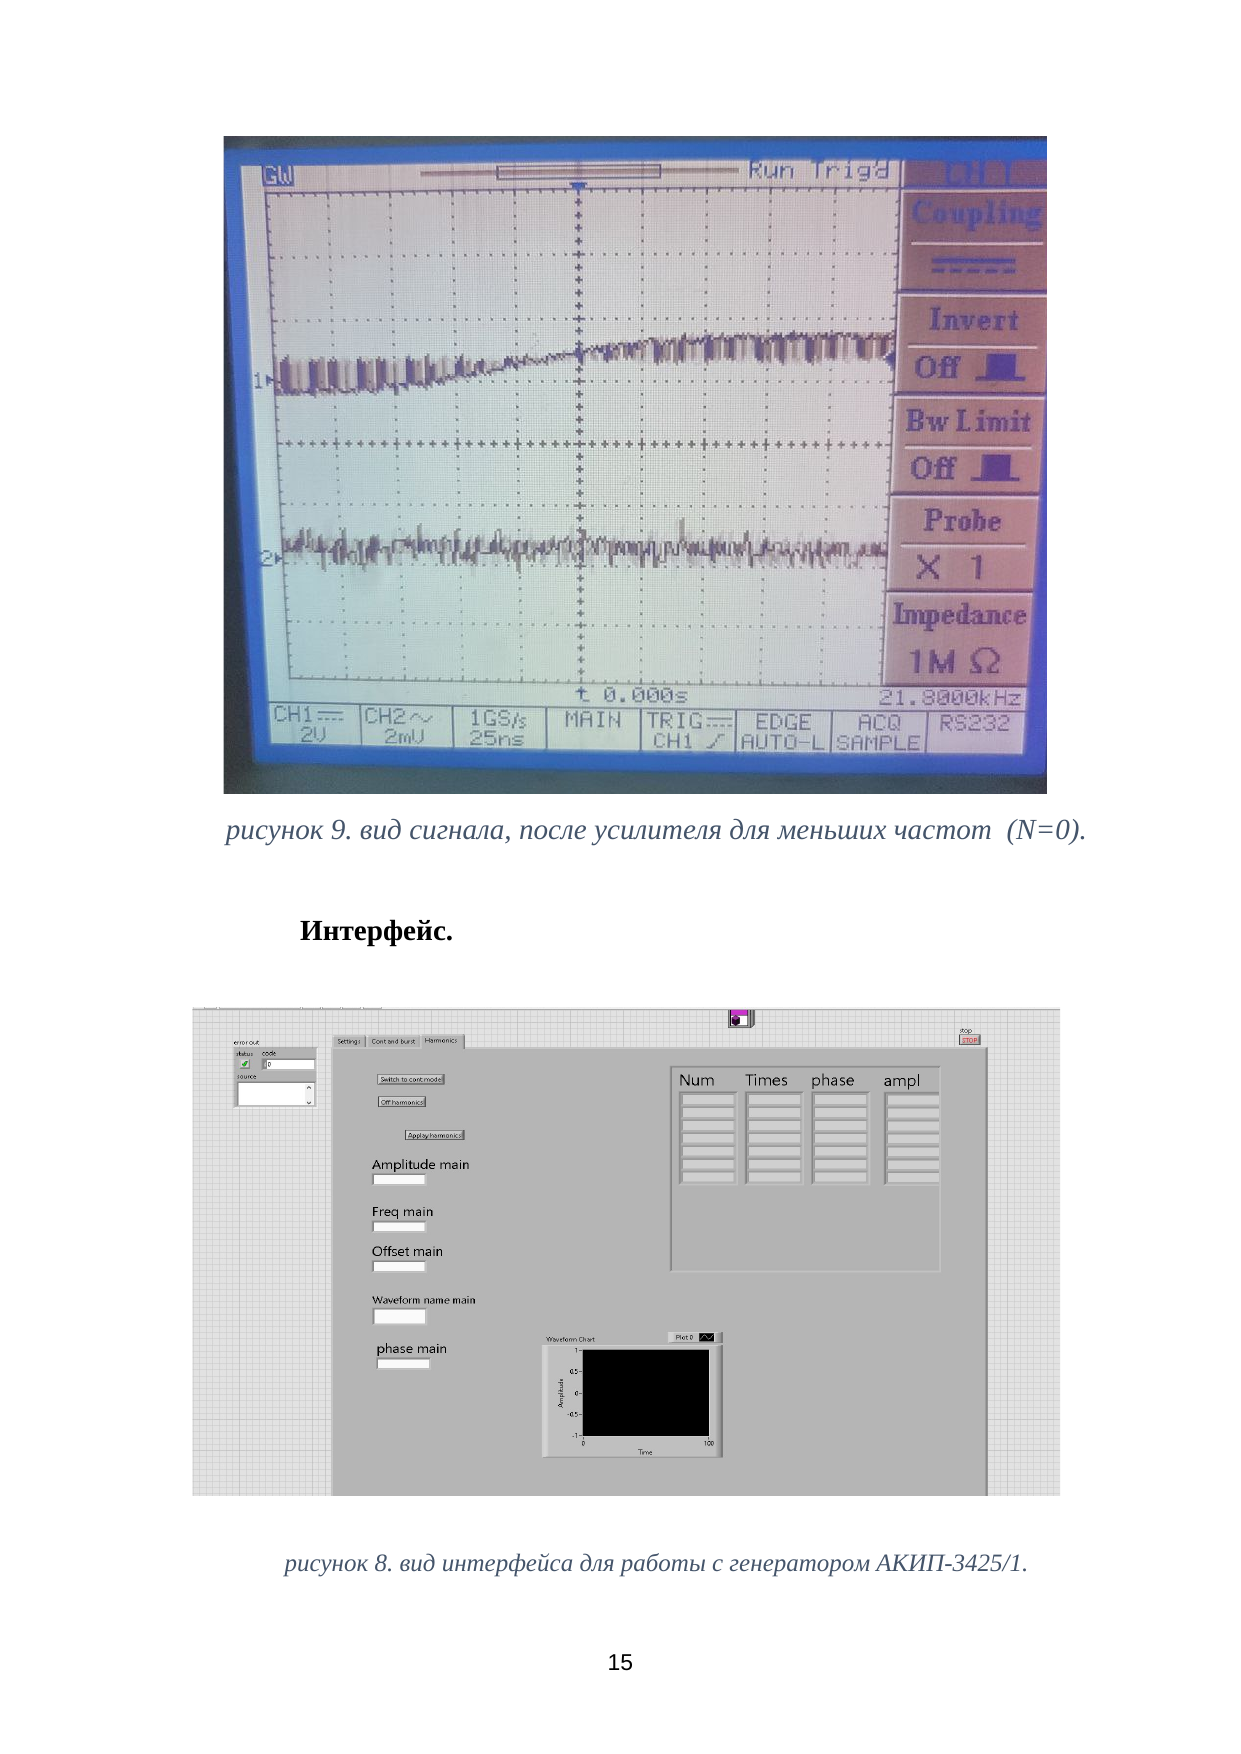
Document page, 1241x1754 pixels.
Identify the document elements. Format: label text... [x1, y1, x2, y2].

picture [223, 136, 1047, 794]
text Интерфейс. [225, 913, 1090, 946]
picture [192, 1007, 1061, 1496]
